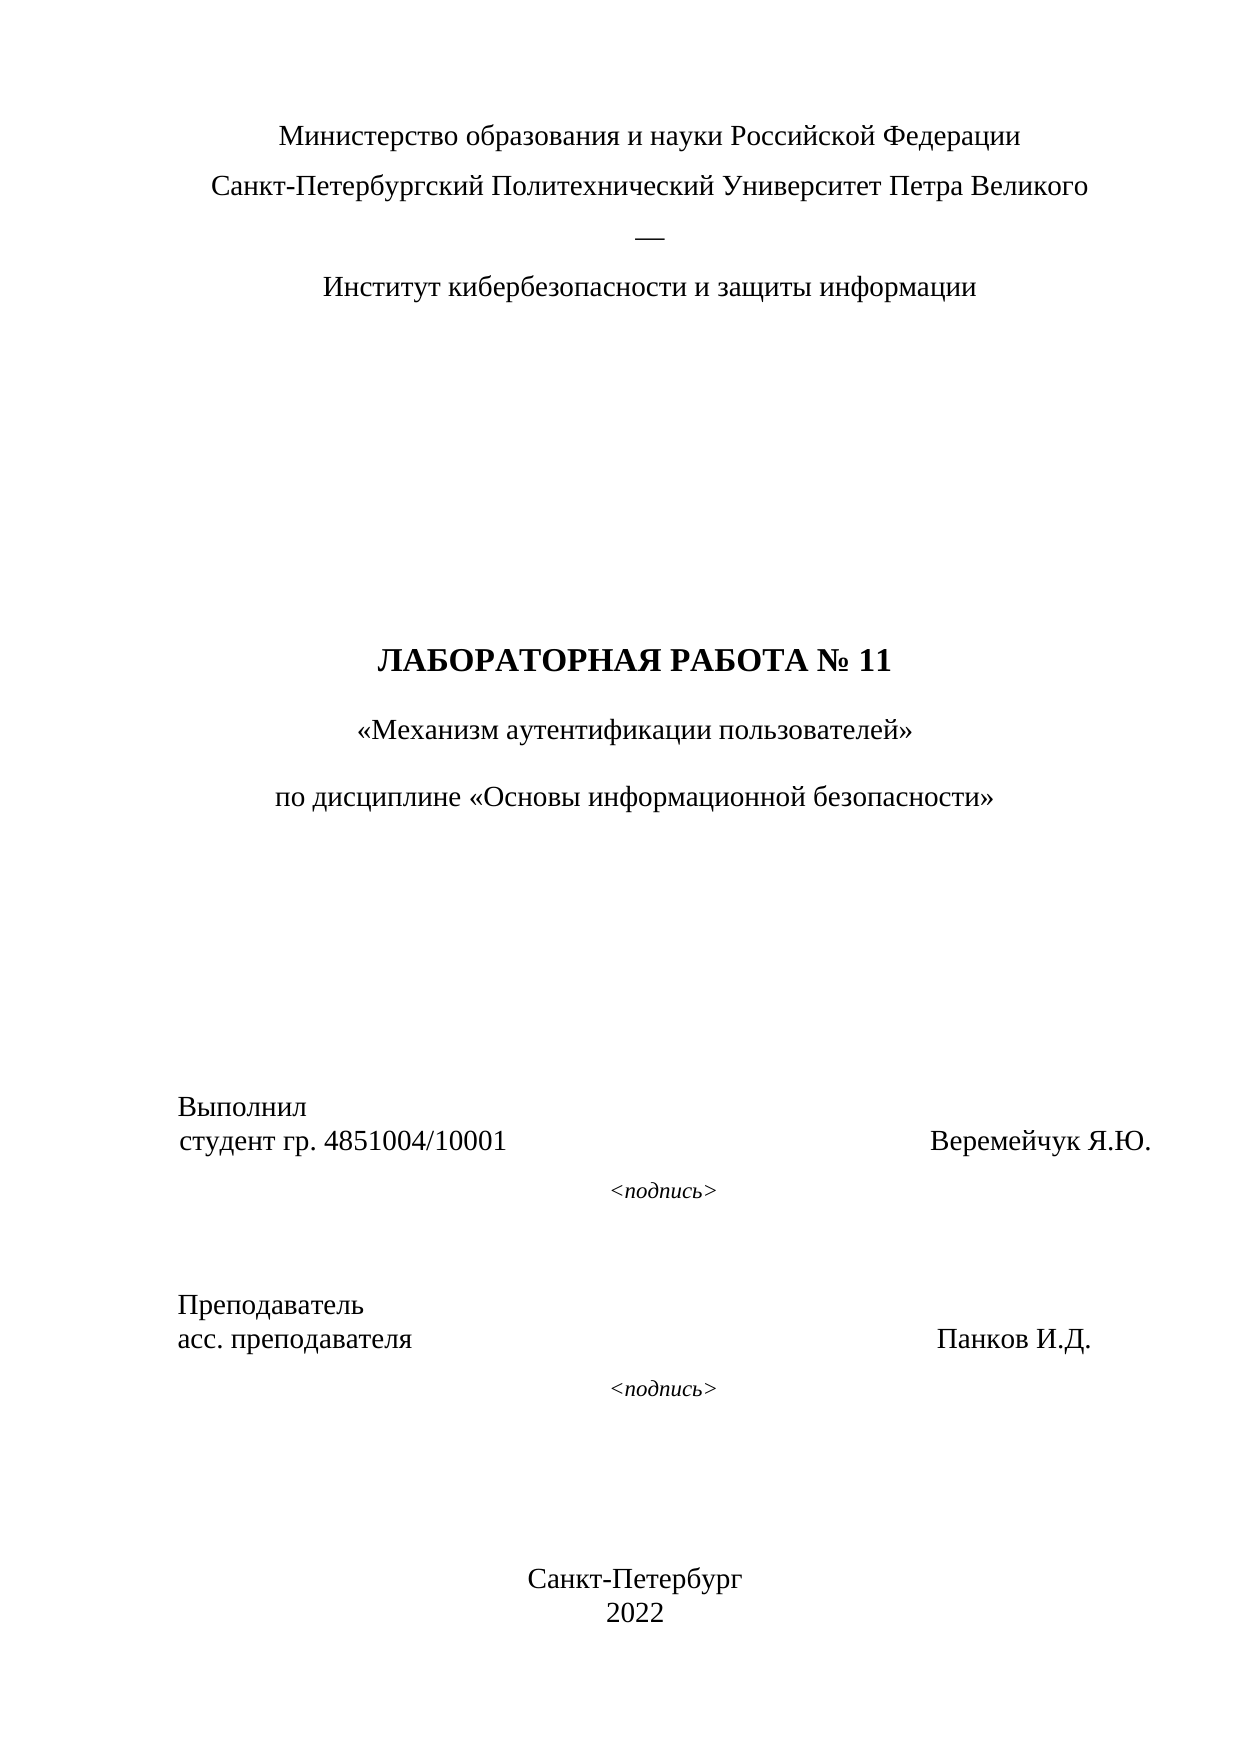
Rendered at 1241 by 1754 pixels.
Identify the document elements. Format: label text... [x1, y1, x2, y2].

text ЛАБОРАТОРНАЯ РАБОТА № 11 [118, 640, 1152, 679]
list 2022 [118, 1595, 1152, 1629]
text Институт кибербезопасности и защиты информации [118, 269, 1093, 303]
list по дисциплине «Основы информационной безопасности» [118, 779, 1152, 813]
text Выполнил [177, 1089, 1152, 1123]
text <подпись> [177, 1177, 1152, 1204]
text Преподаватель [177, 1287, 1152, 1321]
list Санкт-Петербург [118, 1562, 1152, 1595]
text Министерство образования и науки Российской Федерации [118, 118, 1093, 152]
text асс. преподавателя Панков И.Д. [177, 1321, 1152, 1354]
text <подпись> [177, 1375, 1152, 1402]
text студент гр. 4851004/10001 Веремейчук Я.Ю. [177, 1123, 1152, 1157]
text — [118, 219, 1093, 252]
text «Механизм аутентификации пользователей» [118, 712, 1152, 746]
text Санкт-Петербургский Политехнический Университет Петра Великого [118, 168, 1093, 202]
